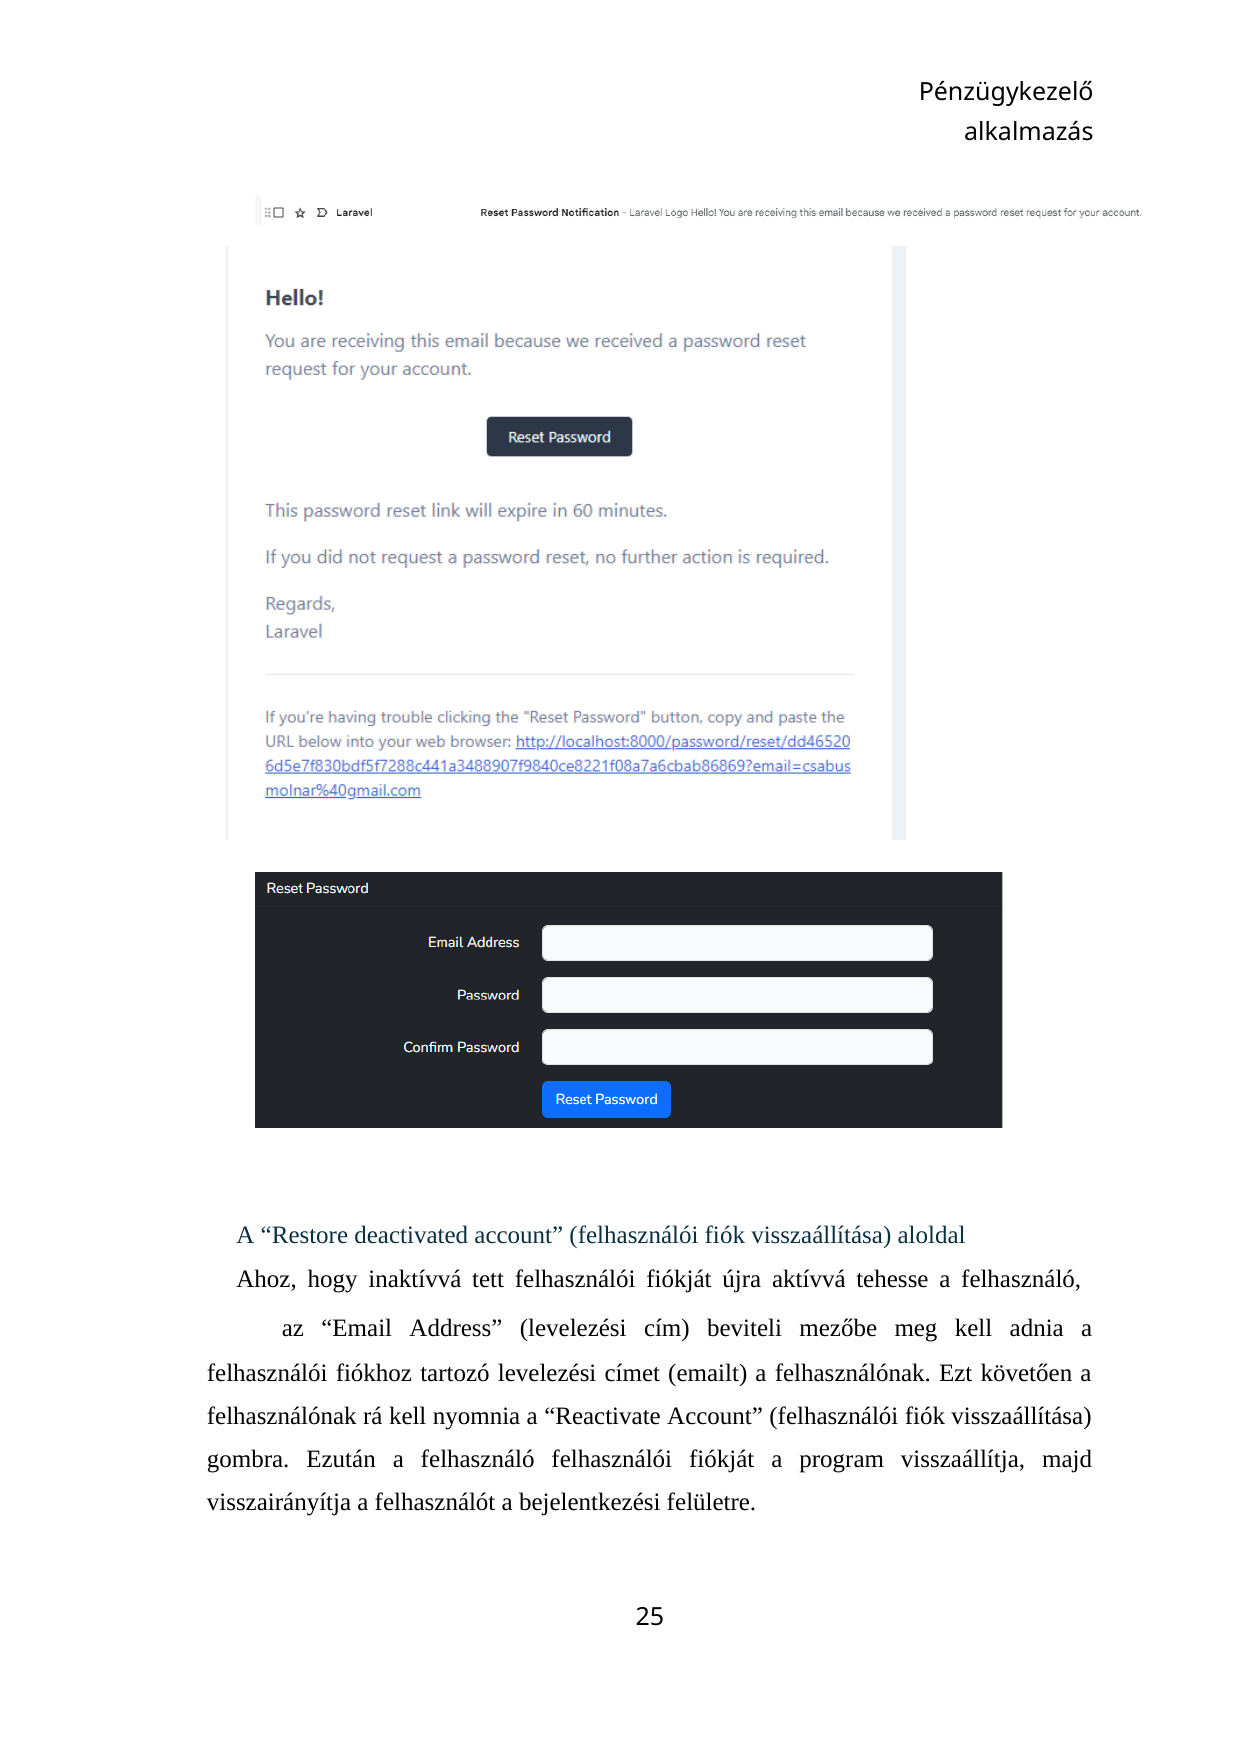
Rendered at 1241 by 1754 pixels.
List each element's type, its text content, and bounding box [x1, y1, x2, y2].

text Ahoz, hogy inaktívvá tett felhasználói fiókját újra aktívvá tehesse a felhasználó, az “Email Address” (levelezési cím) beviteli mezőbe meg kell adnia a felhasználói fiókhoz tartozó levelezési címet (emailt) a felhasználónak. Ezt követően a felhasználónak rá kell nyomnia a “Reactivate Account” (felhasználói fiók visszaállítása) gombra. Ezután a felhasználó felhasználói fiókját a program visszaállítja, majd visszairányítja a felhasználót a bejelentkezési felületre. [207, 1264, 1093, 1516]
subtitle A “Restore deactivated account” (felhasználói fiók visszaállítása) aloldal [207, 1221, 1093, 1249]
